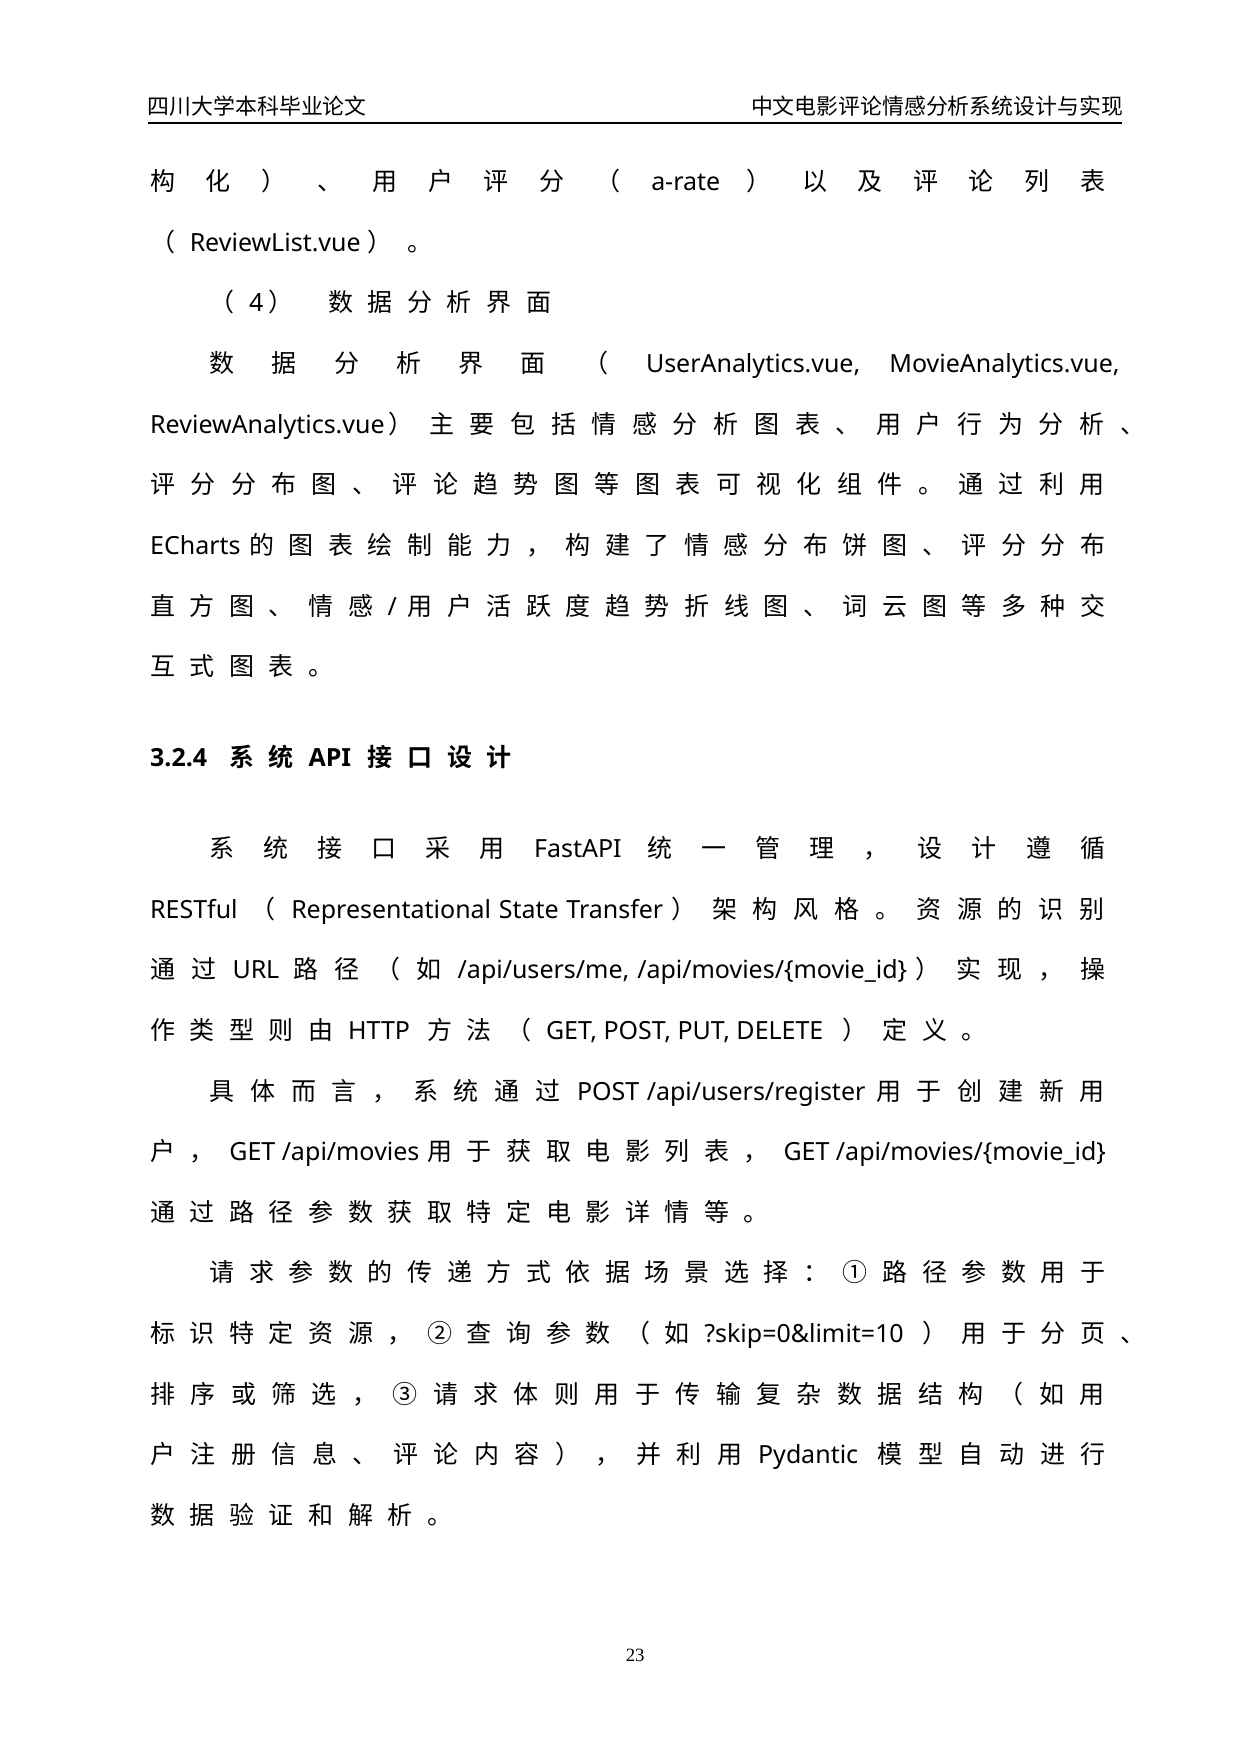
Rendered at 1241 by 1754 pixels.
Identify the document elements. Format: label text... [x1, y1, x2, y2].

text 具体而言，系统通过POST /api/users/register用于创建新用户，GET /api/movies用于获取电影列表，GET /api/movies/{movie_id}通过路径参数获取特定电影详情等。 [150, 1059, 1120, 1241]
text 系统接口采用FastAPI统一管理，设计遵循RESTful（Representational State Transfer）架构风格。资源的识别通过URL路径（如/api/users/me, /api/movies/{movie_id}）实现，操作类型则由HTTP方法（GET, POST, PUT, DELETE）定义。 [150, 816, 1120, 1059]
text 系统API接口设计 [150, 725, 1120, 786]
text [150, 149, 1120, 271]
text 数据分析界面（UserAnalytics.vue, MovieAnalytics.vue, ReviewAnalytics.vue）主要包括情感分析图表、用户行为分析、评分分布图、评论趋势图等图表可视化组件。通过利用ECharts的图表绘制能力，构建了情感分布饼图、评分分布直方图、情感/用户活跃度趋势折线图、词云图等多种交互式图表。 [150, 331, 1120, 695]
list 数据分析界面 [196, 271, 1120, 331]
text 请求参数的传递方式依据场景选择：①路径参数用于标识特定资源，②查询参数（如?skip=0&limit=10）用于分页、排序或筛选，③请求体则用于传输复杂数据结构（如用户注册信息、评论内容），并利用Pydantic模型自动进行数据验证和解析。 [150, 1241, 1120, 1544]
